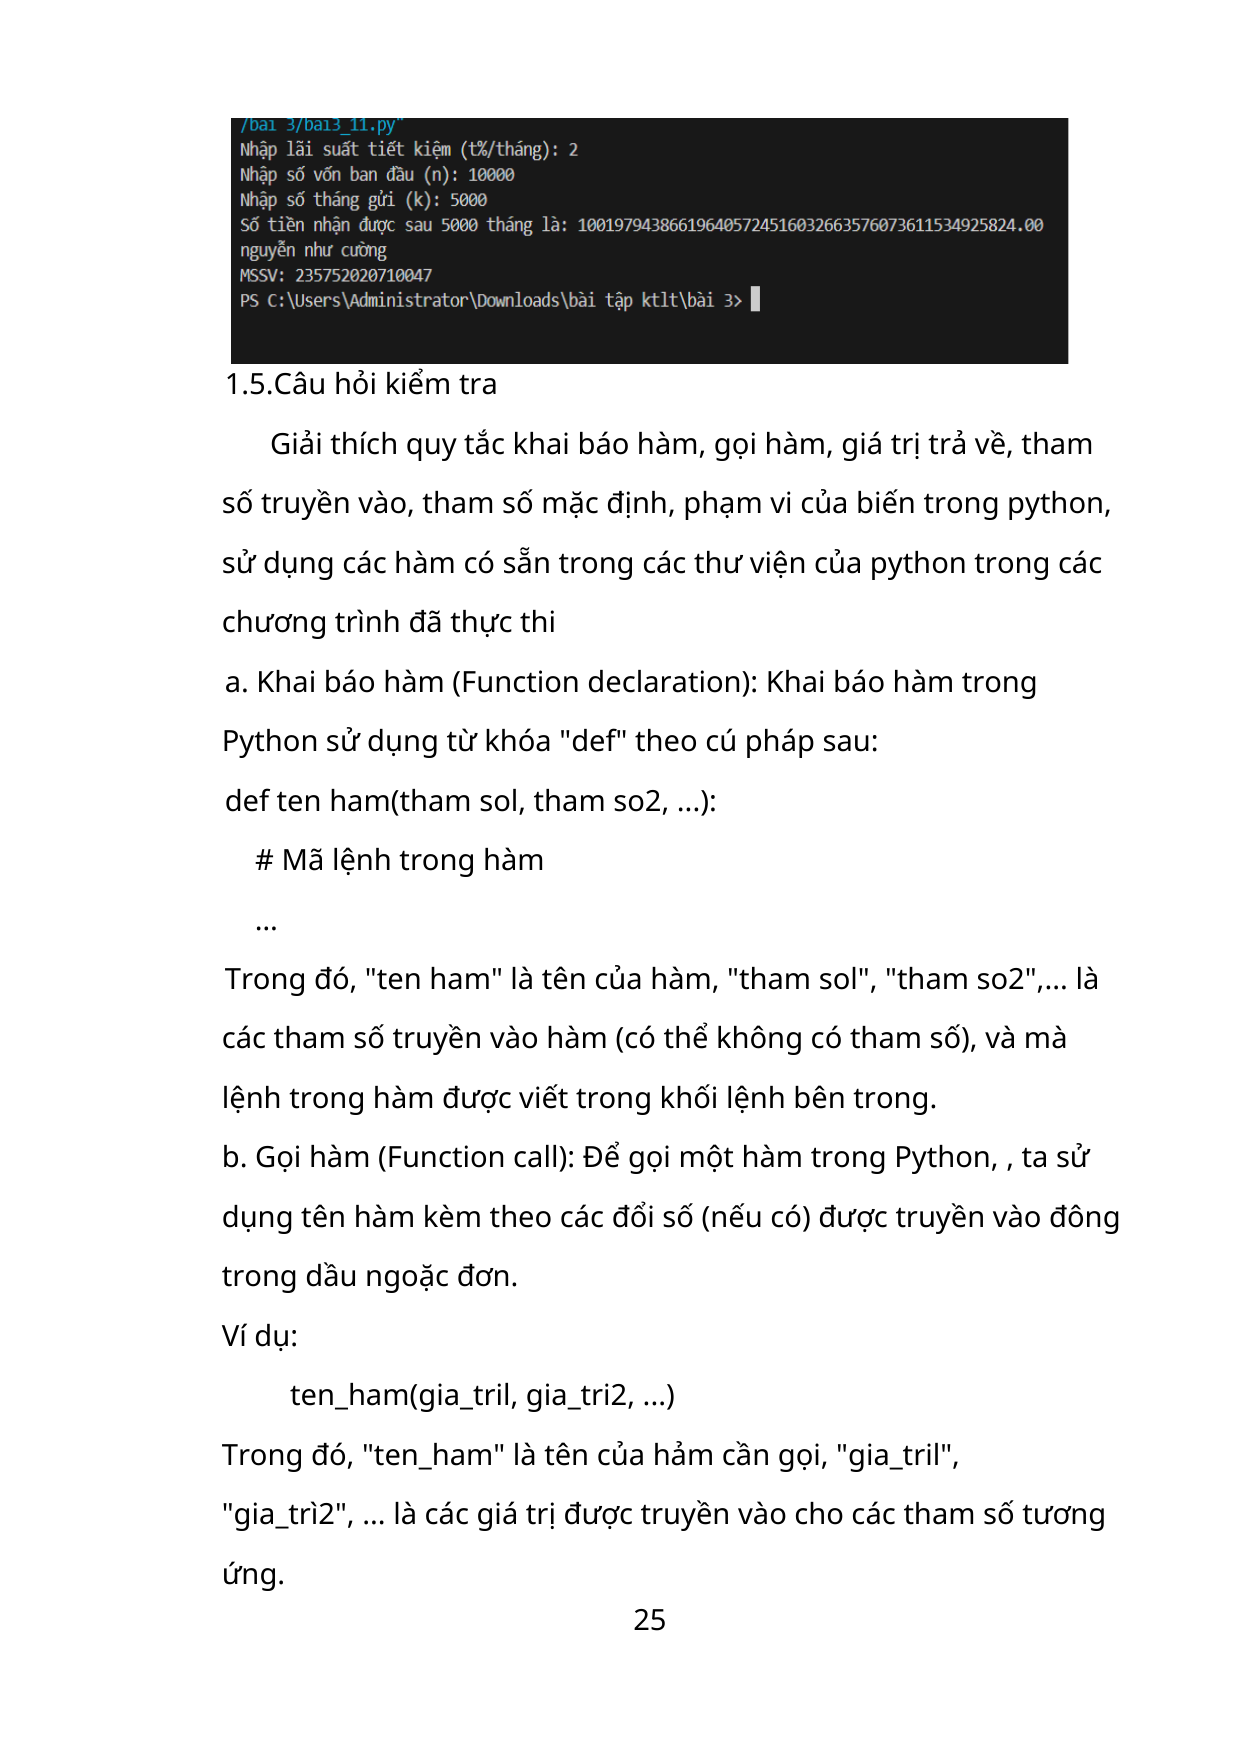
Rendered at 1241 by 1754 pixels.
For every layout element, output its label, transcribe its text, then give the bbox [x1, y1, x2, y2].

list … [222, 899, 1122, 938]
list Ví dụ: [222, 1315, 1122, 1355]
picture [231, 118, 1069, 364]
list def ten ham(tham sol, tham so2, ...): [222, 780, 1122, 819]
list 1.5.Câu hỏi kiểm tra [222, 363, 1122, 403]
list b. Gọi hàm (Function call): Để gọi một hàm trong Python, , ta sử dụng tên hàm kèm theo các đổi số (nếu có) được truyền vào đông trong dầu ngoặc đơn. [222, 1137, 1122, 1295]
list ten_ham(gia_tril, gia_tri2, ...) [222, 1375, 1122, 1414]
list Trong đó, "ten ham" là tên của hàm, "tham sol", "tham so2",... là các tham số truyền vào hàm (có thể không có tham số), và mà lệnh trong hàm được viết trong khối lệnh bên trong. [222, 958, 1122, 1117]
list Trong đó, "ten_ham" là tên của hảm cần gọi, "gia_tril", "gia_trì2", ... là các giá trị được truyền vào cho các tham số tương ứng. [222, 1434, 1122, 1593]
list Giải thích quy tắc khai báo hàm, gọi hàm, giá trị trả về, tham số truyền vào, tham số mặc định, phạm vi của biến trong python, sử dụng các hàm có sẵn trong các thư viện của python trong các chương trình đã thực thi [222, 423, 1122, 641]
list # Mã lệnh trong hàm [222, 839, 1122, 879]
list a. Khai báo hàm (Function declaration): Khai báo hàm trong Python sử dụng từ khóa "def" theo cú pháp sau: [222, 661, 1122, 760]
